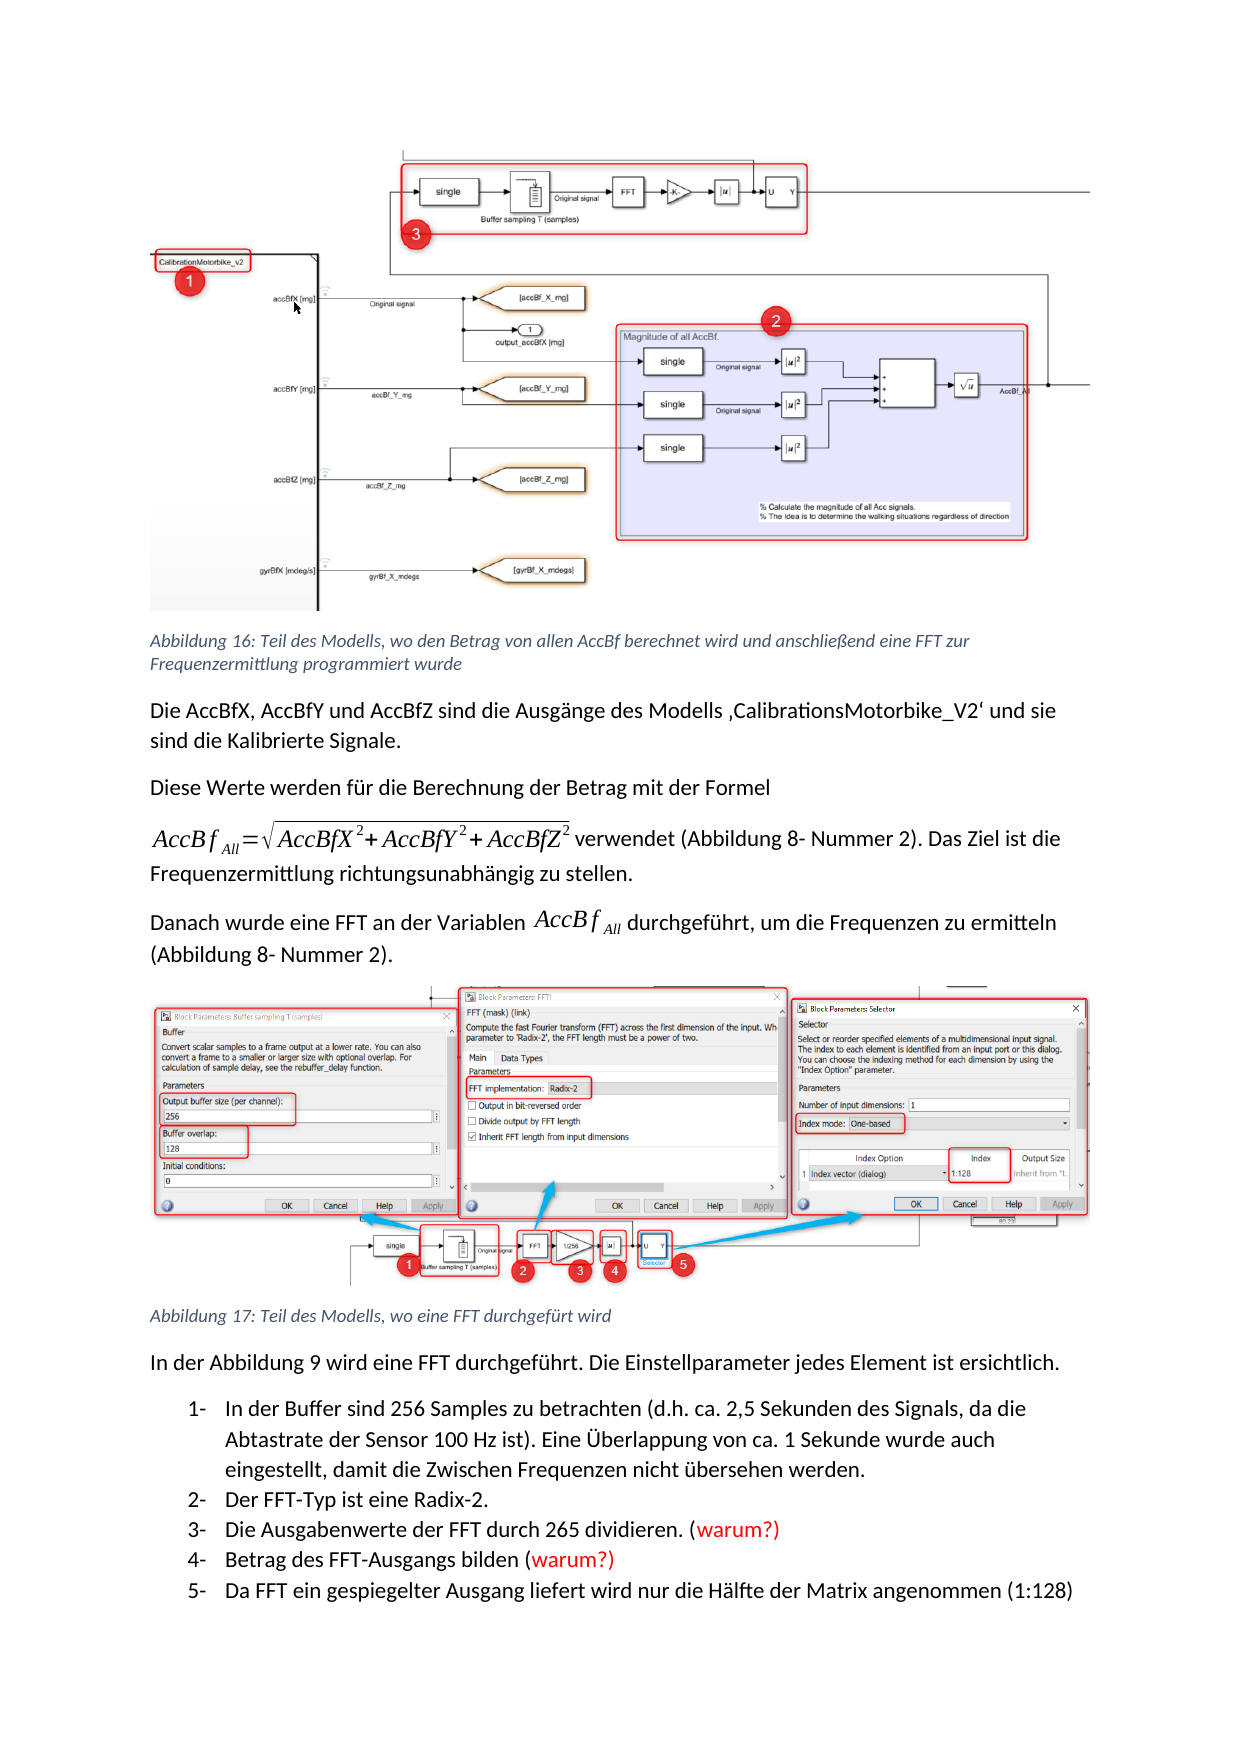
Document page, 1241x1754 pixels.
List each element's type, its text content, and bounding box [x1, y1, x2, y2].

list Die Ausgabenwerte der FFT durch 265 dividieren. (warum?) [187, 1515, 1090, 1543]
list Betrag des FFT-Ausgangs bilden (warum?) [187, 1546, 1090, 1574]
list In der Buffer sind 256 Samples zu betrachten (d.h. ca. 2,5 Sekunden des Signals, da die Abtastrate der Sensor 100 Hz ist). Eine Überlappung von ca. 1 Sekunde wurde auch eingestellt, damit die Zwischen Frequenzen nicht übersehen werden. [187, 1394, 1090, 1483]
text In der Abbildung 9 wird eine FFT durchgeführt. Die Einstellparameter jedes Element ist ersichtlich. [150, 1348, 1090, 1376]
text Abbildung : Teil des Modells, wo eine FFT durchgefürt wird [150, 1304, 1090, 1327]
text Diese Werte werden für die Berechnung der Betrag mit der Formel [150, 773, 1090, 801]
text verwendet (Abbildung 8- Nummer 2). Das Ziel ist die Frequenzermittlung richtungsunabhängig zu stellen. [150, 820, 1090, 887]
picture [150, 986, 1090, 1286]
text Abbildung : Teil des Modells, wo den Betrag von allen AccBf berechnet wird und anschließend eine FFT zur Frequenzermittlung programmiert wurde [150, 629, 1090, 675]
list Da FFT ein gespiegelter Ausgang liefert wird nur die Hälfte der Matrix angenommen (1:128) [187, 1576, 1090, 1604]
picture [150, 150, 1091, 611]
list Der FFT-Typ ist eine Radix-2. [187, 1485, 1090, 1513]
text Danach wurde eine FFT an der Variablen durchgeführt, um die Frequenzen zu ermitteln (Abbildung 8- Nummer 2). [150, 906, 1090, 968]
text Die AccBfX, AccBfY und AccBfZ sind die Ausgänge des Modells ‚CalibrationsMotorbike_V2‘ und sie sind die Kalibrierte Signale. [150, 696, 1090, 754]
